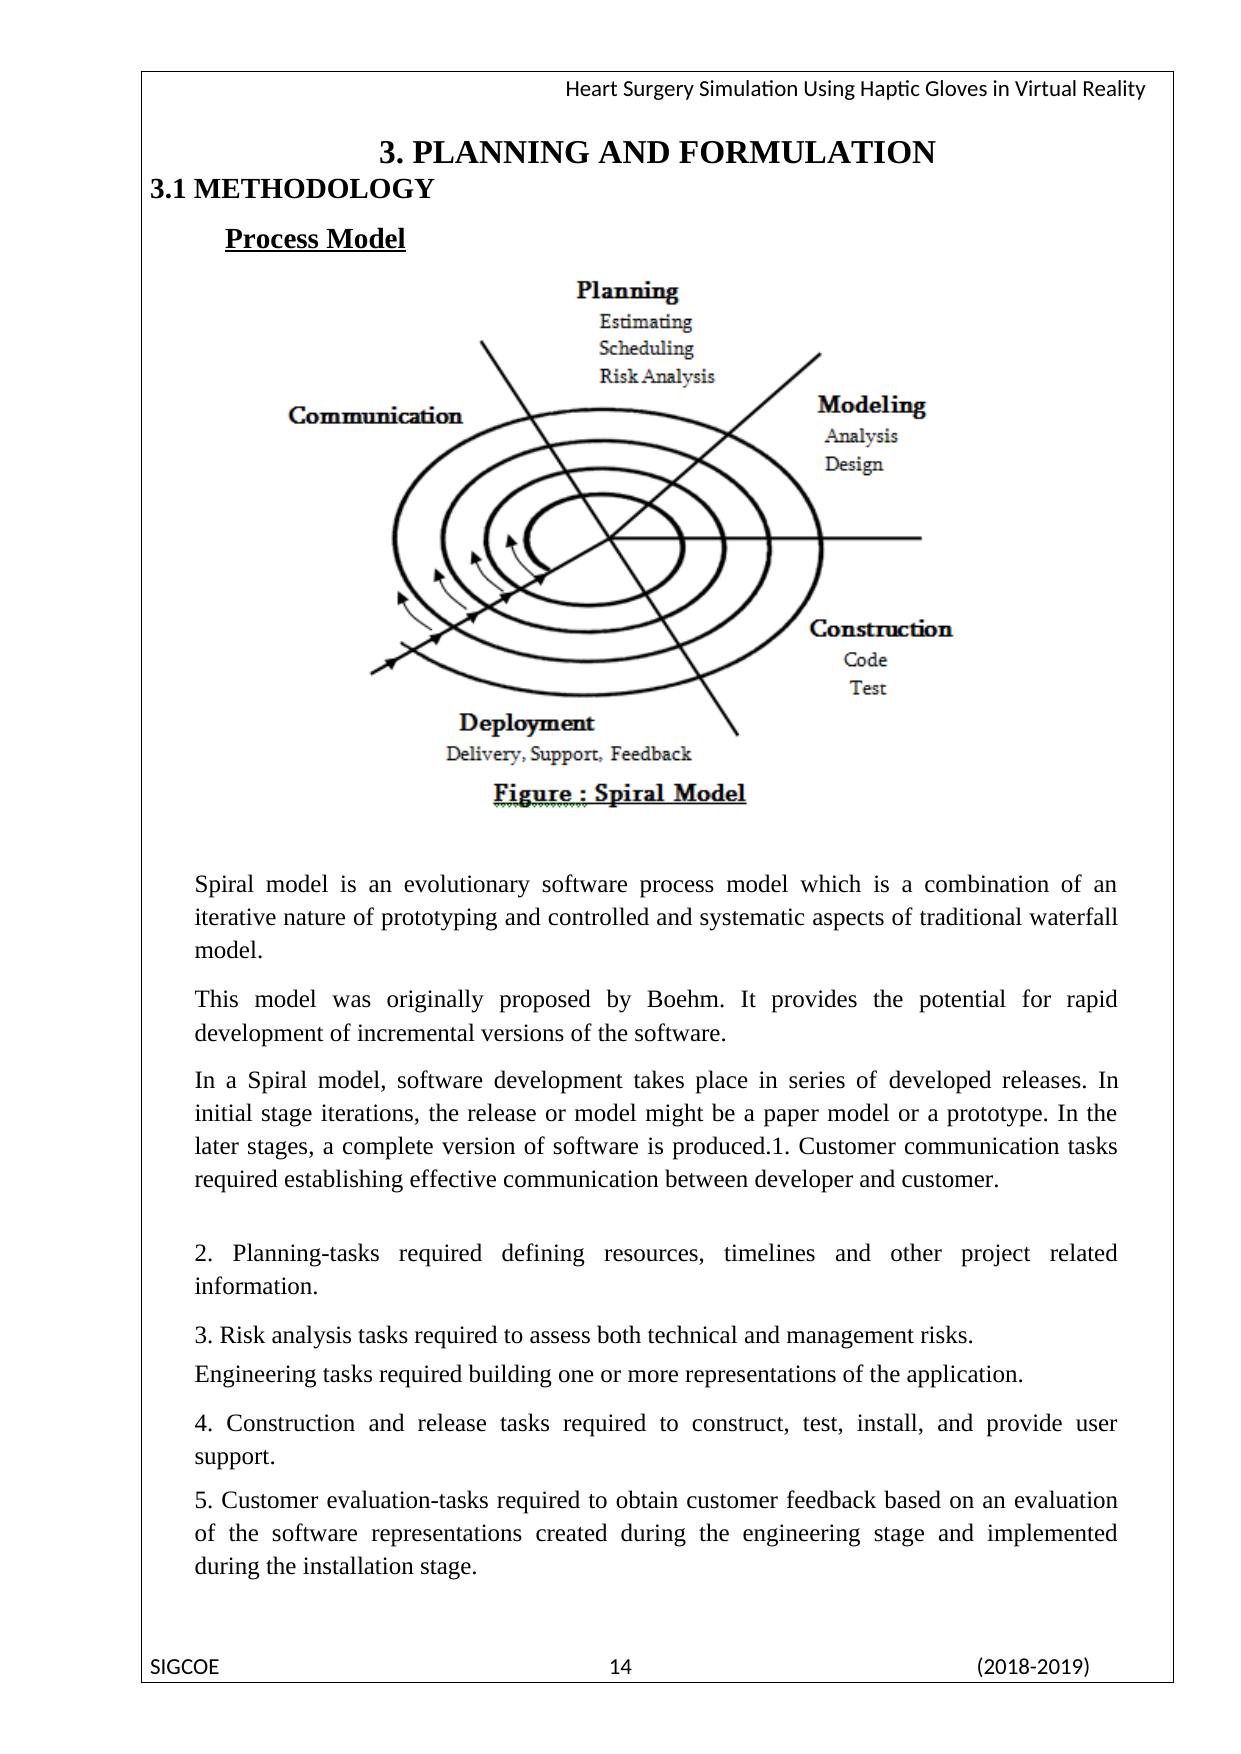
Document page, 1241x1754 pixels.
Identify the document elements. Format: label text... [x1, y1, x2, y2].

text Engineering tasks required building one or more representations of the application. [194, 1359, 1119, 1387]
text 4. Construction and release tasks required to construct, test, install, and provide user support. [194, 1408, 1119, 1470]
text 2. Planning-tasks required defining resources, timelines and other project related information. [194, 1238, 1119, 1300]
text This model was originally proposed by Boehm. It provides the potential for rapid development of incremental versions of the software. [194, 984, 1119, 1046]
picture [282, 272, 966, 817]
text 3. Risk analysis tasks required to assess both technical and management risks. [194, 1321, 1119, 1349]
text Process Model [150, 221, 1165, 254]
text 5. Customer evaluation-tasks required to obtain customer feedback based on an evaluation of the software representations created during the engineering stage and implemented during the installation stage. [194, 1485, 1119, 1580]
text 3.1 METHODOLOGY [150, 171, 1165, 204]
subtitle 3. PLANNING AND FORMULATION [150, 132, 1165, 171]
text In a Spiral model, software development takes place in series of developed releases. In initial stage iterations, the release or model might be a paper model or a prototype. In the later stages, a complete version of software is produced.1. Customer communication tasks required establishing effective communication between developer and customer. [194, 1065, 1119, 1193]
text Spiral model is an evolutionary software process model which is a combination of an iterative nature of prototyping and controlled and systematic aspects of traditional waterfall model. [194, 869, 1119, 964]
